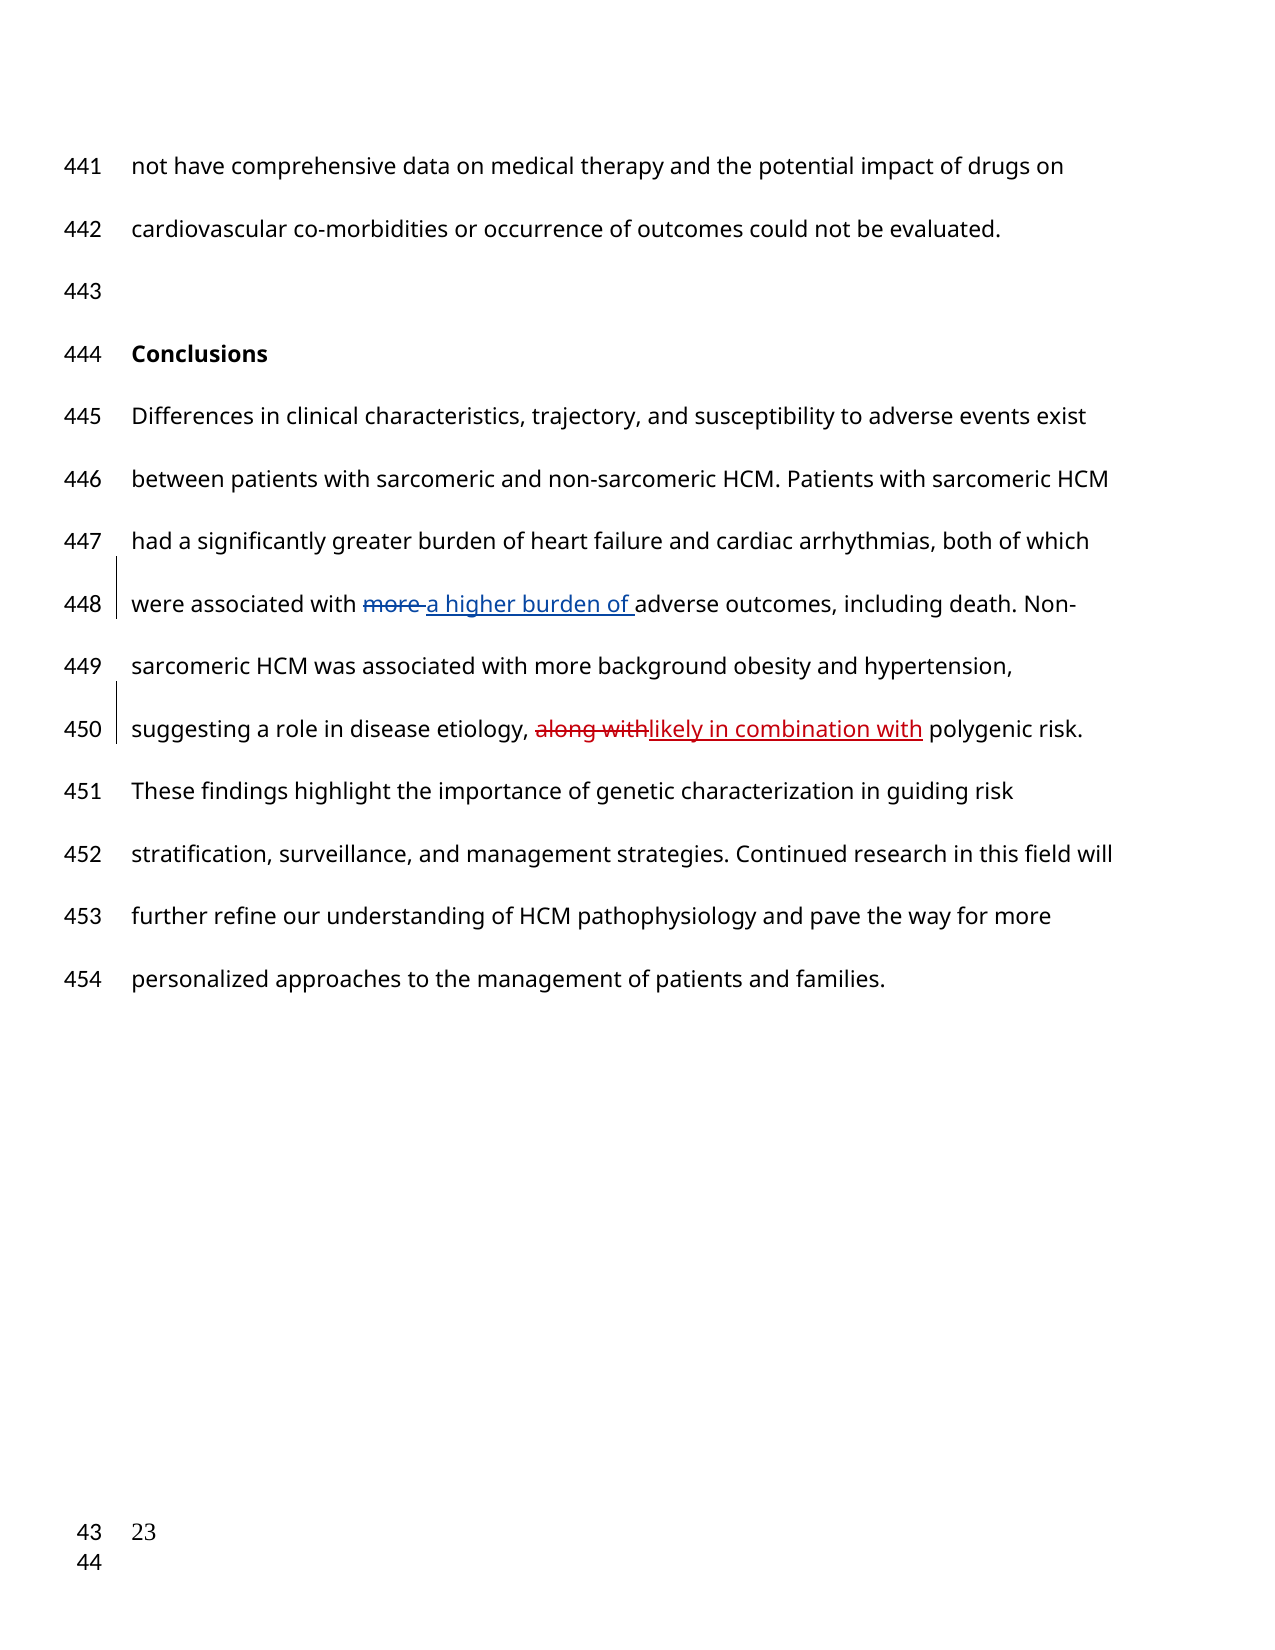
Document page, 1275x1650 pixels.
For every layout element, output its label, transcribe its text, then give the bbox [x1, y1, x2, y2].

text Differences in clinical characteristics, trajectory, and susceptibility to adverse events exist between patients with sarcomeric and non-sarcomeric HCM. Patients with sarcomeric HCM had a significantly greater burden of heart failure and cardiac arrhythmias, both of which were associated with adverse outcomes, including death. Non-sarcomeric HCM was associated with more background obesity and hypertension, suggesting a role in disease etiology, polygenic risk. These findings highlight the importance of genetic characterization in guiding risk stratification, surveillance, and management strategies. Continued research in this field will further refine our understanding of HCM pathophysiology and pave the way for more personalized approaches to the management of patients and families. [131, 400, 1125, 994]
text Conclusions [131, 337, 1125, 369]
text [131, 150, 1125, 244]
